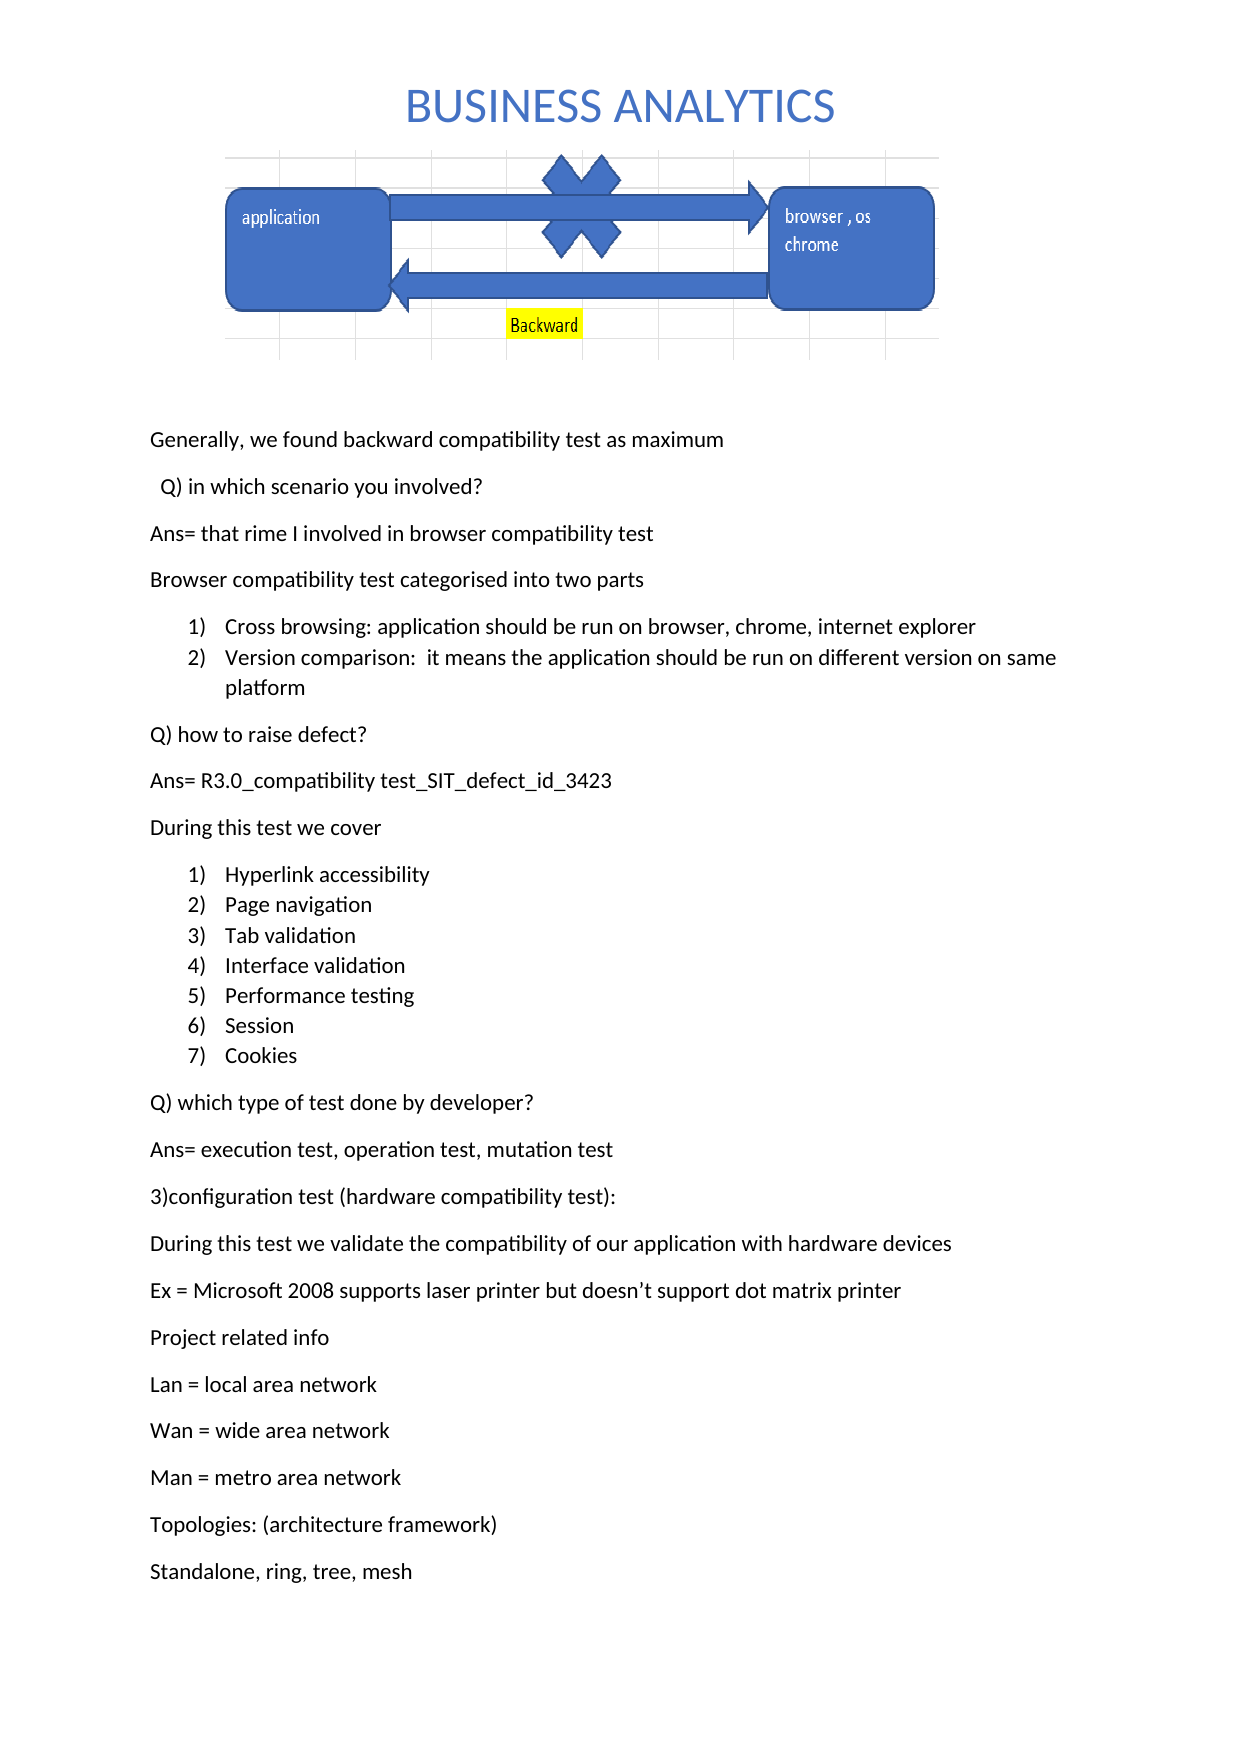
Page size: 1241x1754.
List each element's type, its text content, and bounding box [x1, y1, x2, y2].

list Interface validation [187, 951, 1090, 979]
text Generally, we found backward compatibility test as maximum [150, 425, 1090, 453]
text Standalone, ring, tree, mesh [150, 1557, 1090, 1585]
text Man = metro area network [150, 1463, 1090, 1491]
text Ex = Microsoft 2008 supports laser printer but doesn’t support dot matrix printer [150, 1276, 1090, 1304]
text Q) how to raise defect? [150, 720, 1090, 748]
text Ans= R3.0_compatibility test_SIT_defect_id_3423 [150, 767, 1090, 794]
text During this test we cover [150, 813, 1090, 841]
picture [225, 150, 939, 360]
text Browser compatibility test categorised into two parts [150, 566, 1090, 593]
text During this test we validate the compatibility of our application with hardware devices [150, 1229, 1090, 1257]
text Q) which type of test done by developer? [150, 1088, 1090, 1116]
text 3)configuration test (hardware compatibility test): [150, 1182, 1090, 1210]
text Topologies: (architecture framework) [150, 1510, 1090, 1538]
list Cross browsing: application should be run on browser, chrome, internet explorer [187, 612, 1090, 640]
list Hyperlink accessibility [187, 860, 1090, 888]
text Wan = wide area network [150, 1417, 1090, 1444]
list Version comparison: it means the application should be run on different version on same platform [187, 643, 1090, 701]
text Project related info [150, 1323, 1090, 1351]
text Q) in which scenario you involved? [150, 472, 1090, 500]
text Ans= execution test, operation test, mutation test [150, 1135, 1090, 1163]
list Cookies [187, 1042, 1090, 1069]
list Session [187, 1011, 1090, 1039]
list Page navigation [187, 891, 1090, 918]
list Performance testing [187, 981, 1090, 1009]
list Tab validation [187, 921, 1090, 949]
text Ans= that rime I involved in browser compatibility test [150, 519, 1090, 547]
text Lan = local area network [150, 1370, 1090, 1398]
